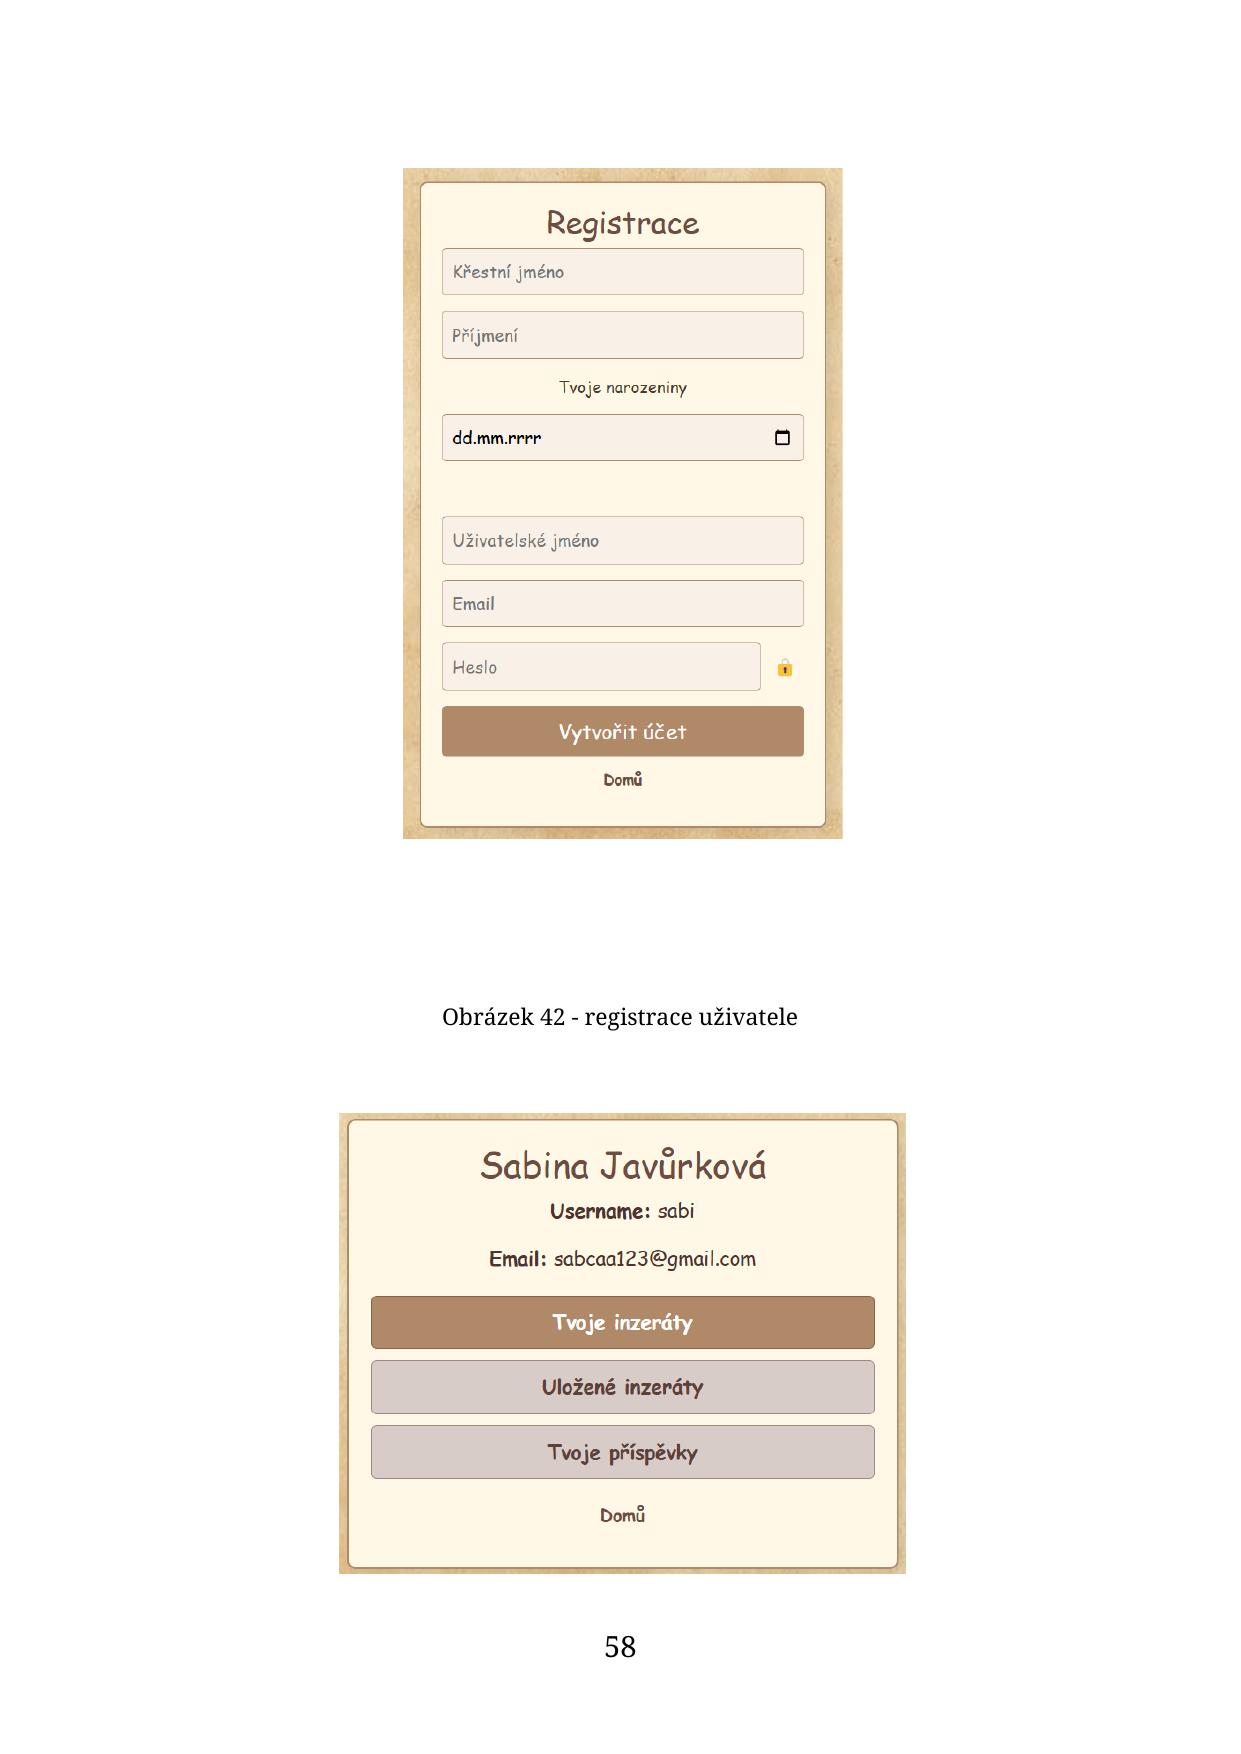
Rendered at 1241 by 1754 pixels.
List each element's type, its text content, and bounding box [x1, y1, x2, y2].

text Obrázek 42 - registrace uživatele [150, 1001, 1090, 1032]
picture [403, 168, 843, 839]
picture [339, 1113, 906, 1574]
